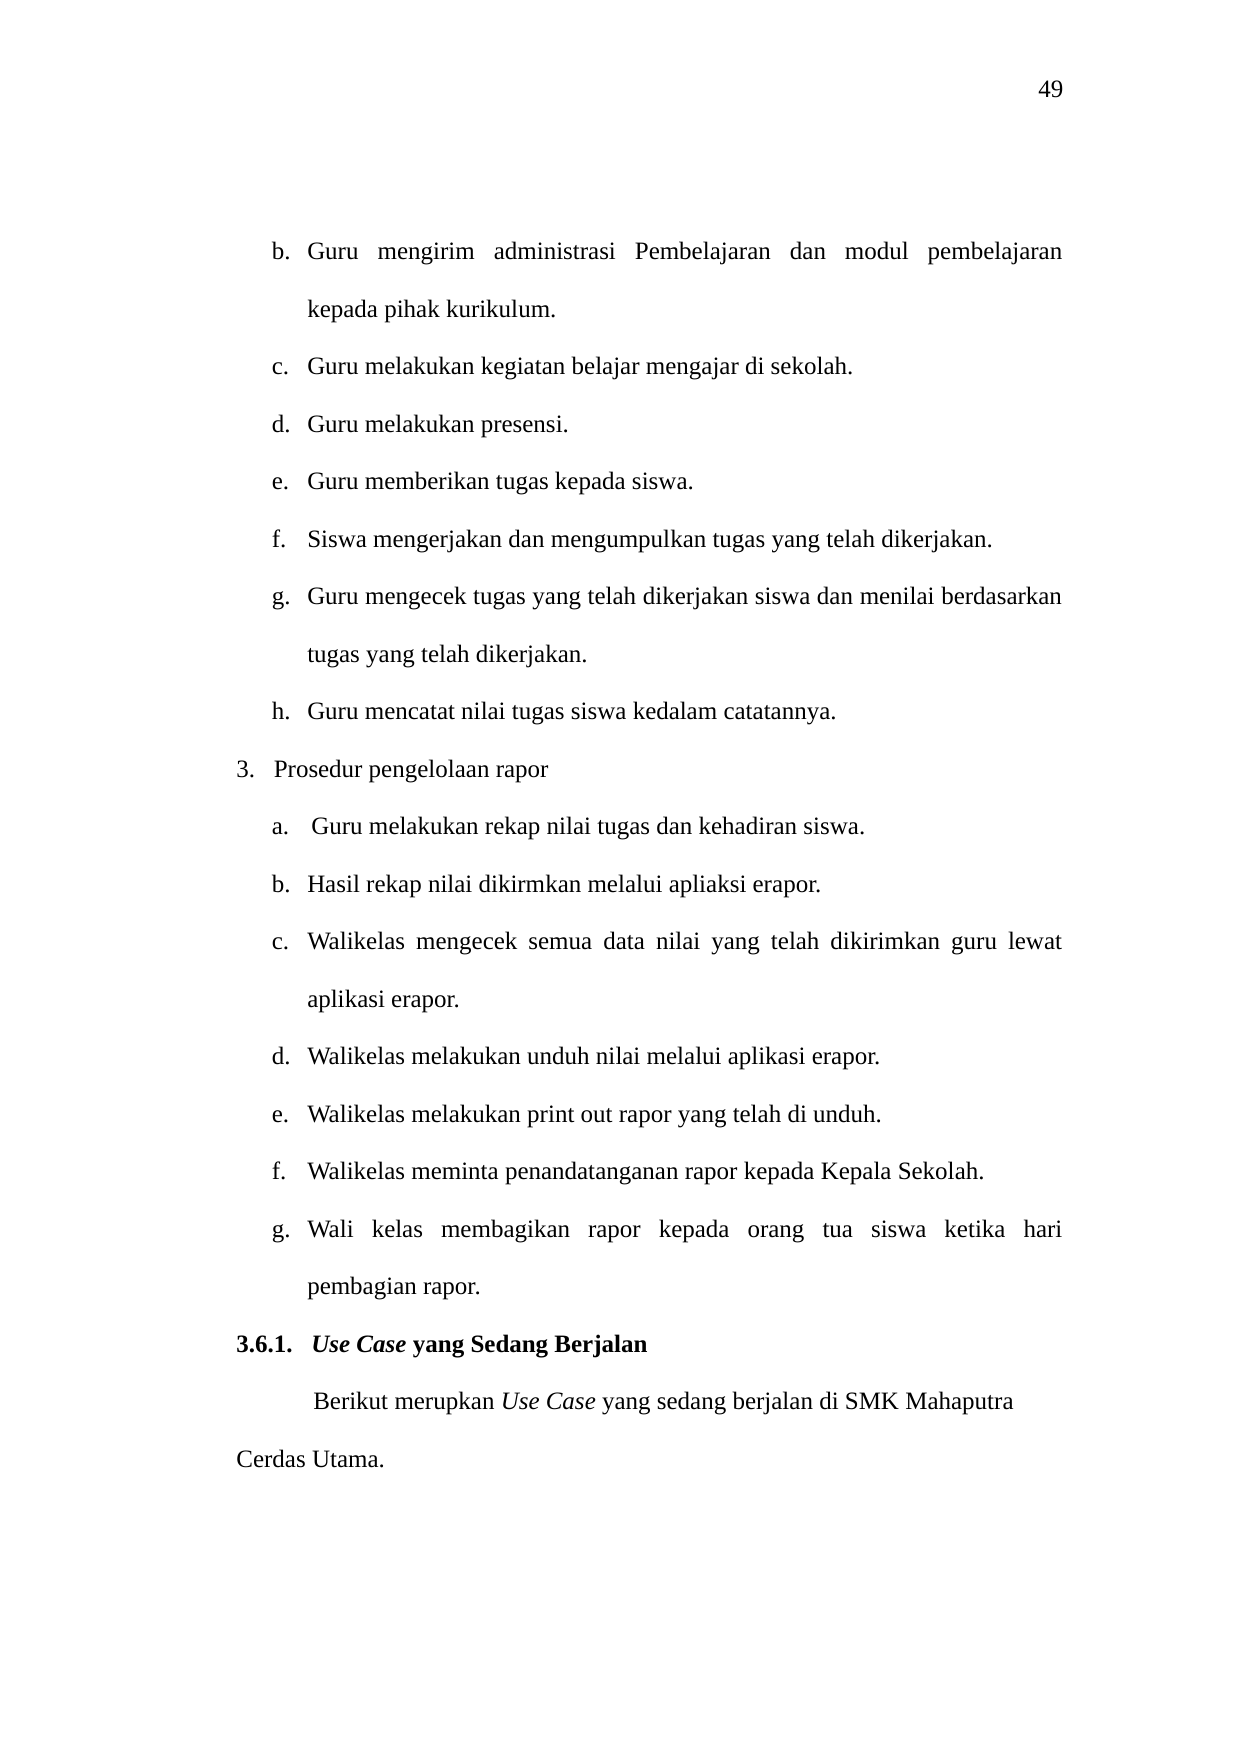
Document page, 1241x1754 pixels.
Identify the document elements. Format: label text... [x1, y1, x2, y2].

list Guru memberikan tugas kepada siswa. [272, 466, 1063, 495]
list Guru mencatat nilai tugas siswa kedalam catatannya. [272, 696, 1063, 725]
list Siswa mengerjakan dan mengumpulkan tugas yang telah dikerjakan. [272, 524, 1063, 552]
list Walikelas melakukan unduh nilai melalui aplikasi erapor. [272, 1041, 1063, 1070]
list Guru mengirim administrasi Pembelajaran dan modul pembelajaran kepada pihak kurikulum. [272, 236, 1063, 322]
text Use Case yang Sedang Berjalan [236, 1329, 1063, 1357]
list Guru melakukan rekap nilai tugas dan kehadiran siswa. [272, 811, 1063, 840]
list Hasil rekap nilai dikirmkan melalui apliaksi erapor. [272, 869, 1063, 897]
list Guru mengecek tugas yang telah dikerjakan siswa dan menilai berdasarkan tugas yang telah dikerjakan. [272, 581, 1063, 667]
text Berikut merupkan Use Case yang sedang berjalan di SMK Mahaputra Cerdas Utama. [236, 1386, 1063, 1472]
list Wali kelas membagikan rapor kepada orang tua siswa ketika hari pembagian rapor. [272, 1214, 1063, 1300]
list Walikelas melakukan print out rapor yang telah di unduh. [272, 1099, 1063, 1127]
list Walikelas mengecek semua data nilai yang telah dikirimkan guru lewat aplikasi erapor. [272, 926, 1063, 1012]
list Walikelas meminta penandatanganan rapor kepada Kepala Sekolah. [272, 1156, 1063, 1185]
list Guru melakukan kegiatan belajar mengajar di sekolah. [272, 351, 1063, 380]
list Prosedur pengelolaan rapor [236, 754, 1063, 782]
list Guru melakukan presensi. [272, 409, 1063, 437]
